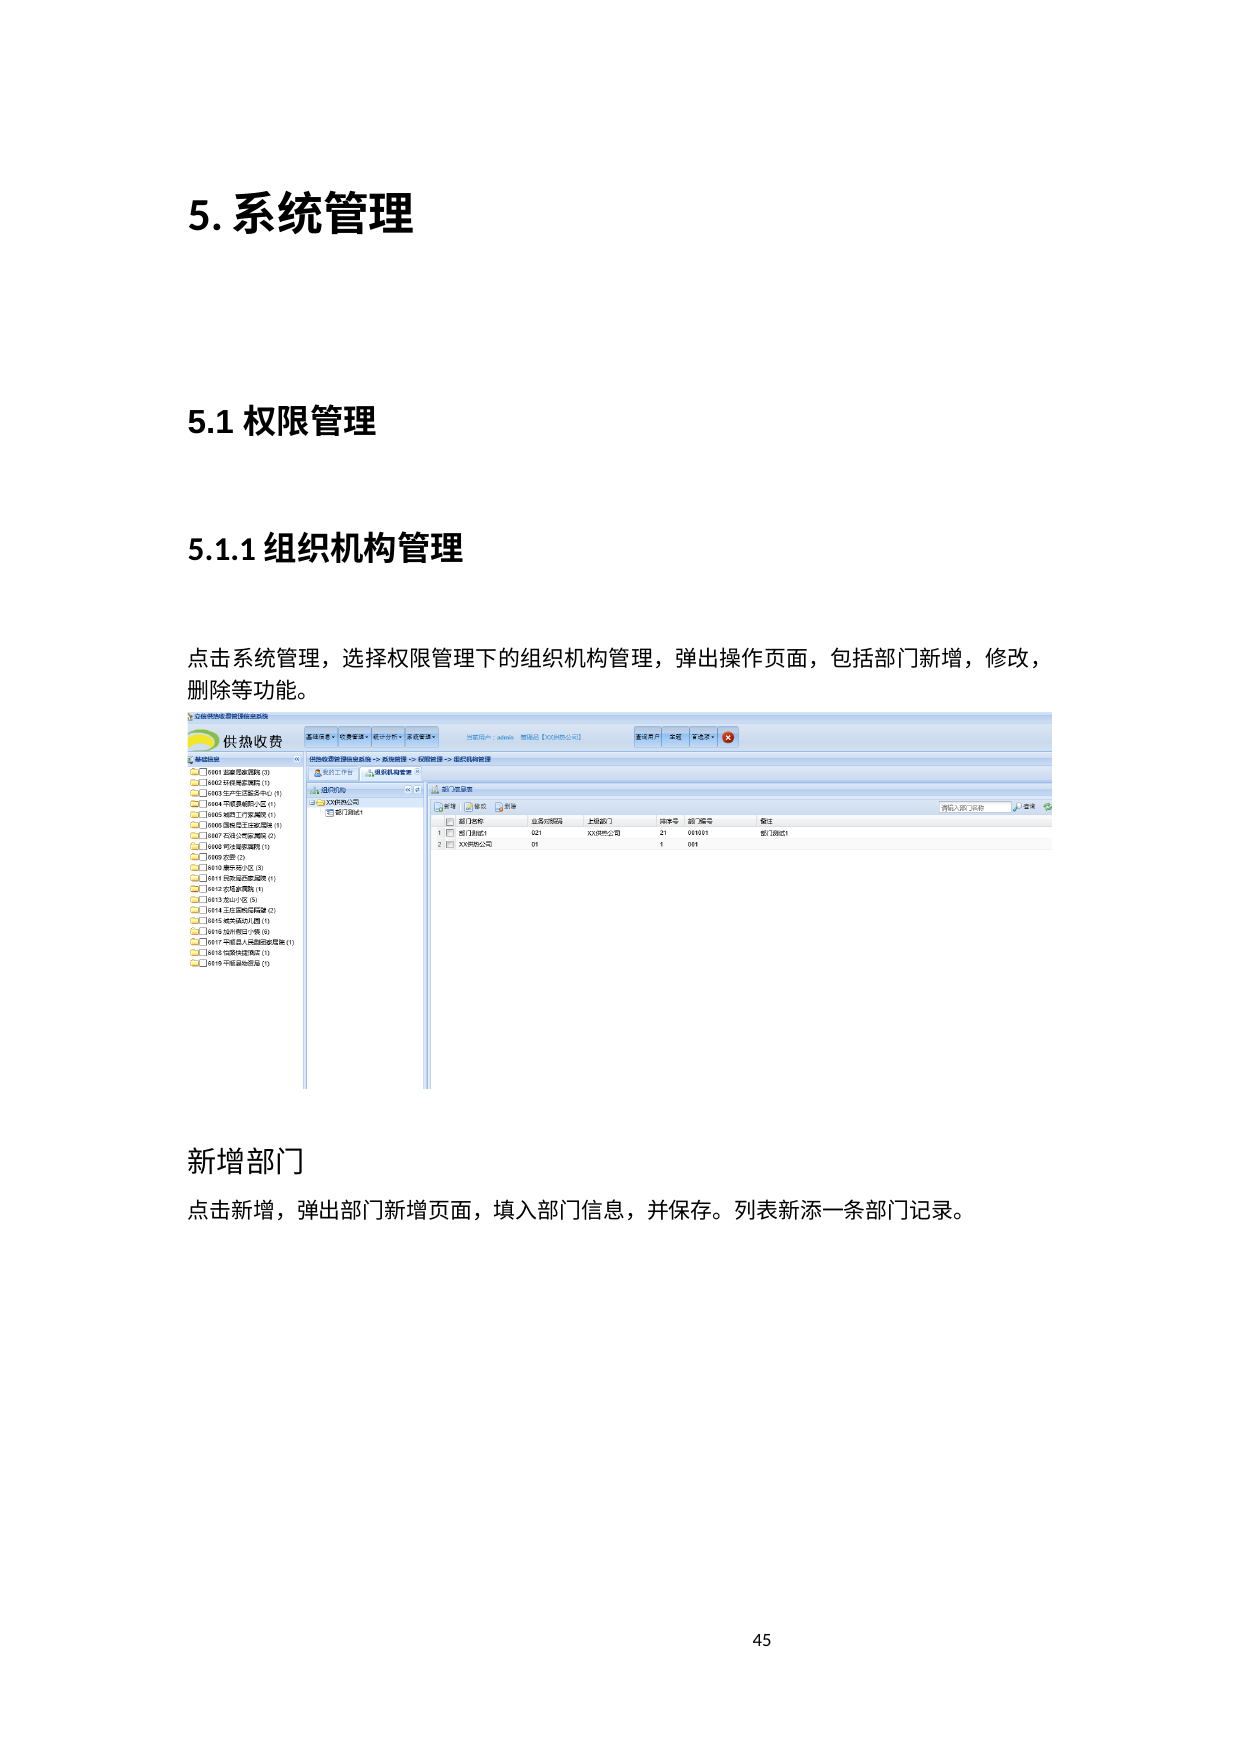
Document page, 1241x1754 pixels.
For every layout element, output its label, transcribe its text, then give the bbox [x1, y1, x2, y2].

subtitle 5.1.1 组织机构管理 [187, 513, 1053, 578]
subtitle 系统管理 [187, 162, 1053, 259]
picture [187, 712, 1052, 1089]
subtitle 5.1 权限管理 [187, 387, 1053, 452]
text 点击新增，弹出部门新增页面，填入部门信息，并保存。列表新添一条部门记录。 [187, 1193, 1053, 1225]
text 点击系统管理，选择权限管理下的组织机构管理，弹出操作页面，包括部门新增，修改，删除等功能。 [187, 640, 1053, 705]
list 新增部门 [187, 1128, 1053, 1193]
